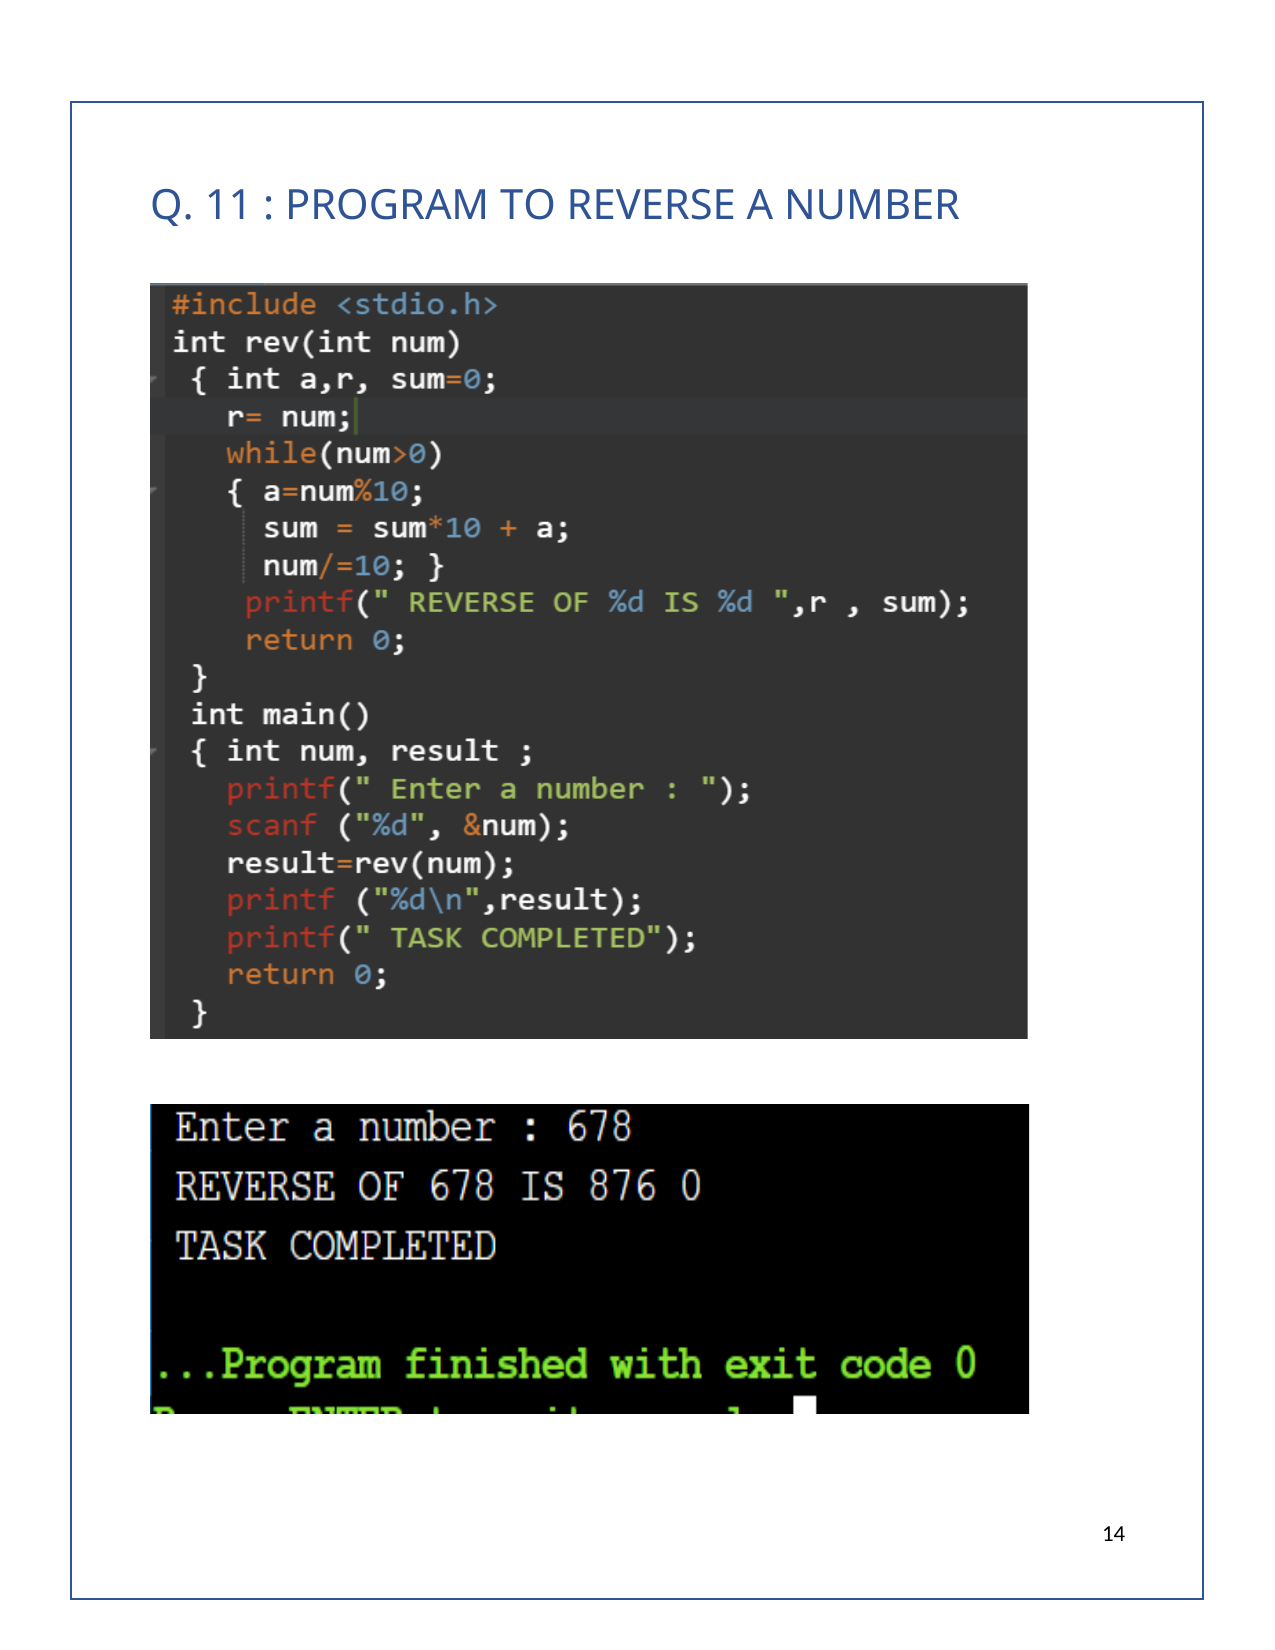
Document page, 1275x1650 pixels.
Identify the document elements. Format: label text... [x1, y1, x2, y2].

picture [150, 283, 1028, 1039]
subtitle Q. 11 : PROGRAM TO REVERSE A NUMBER [150, 175, 1125, 232]
picture [150, 1104, 1030, 1414]
